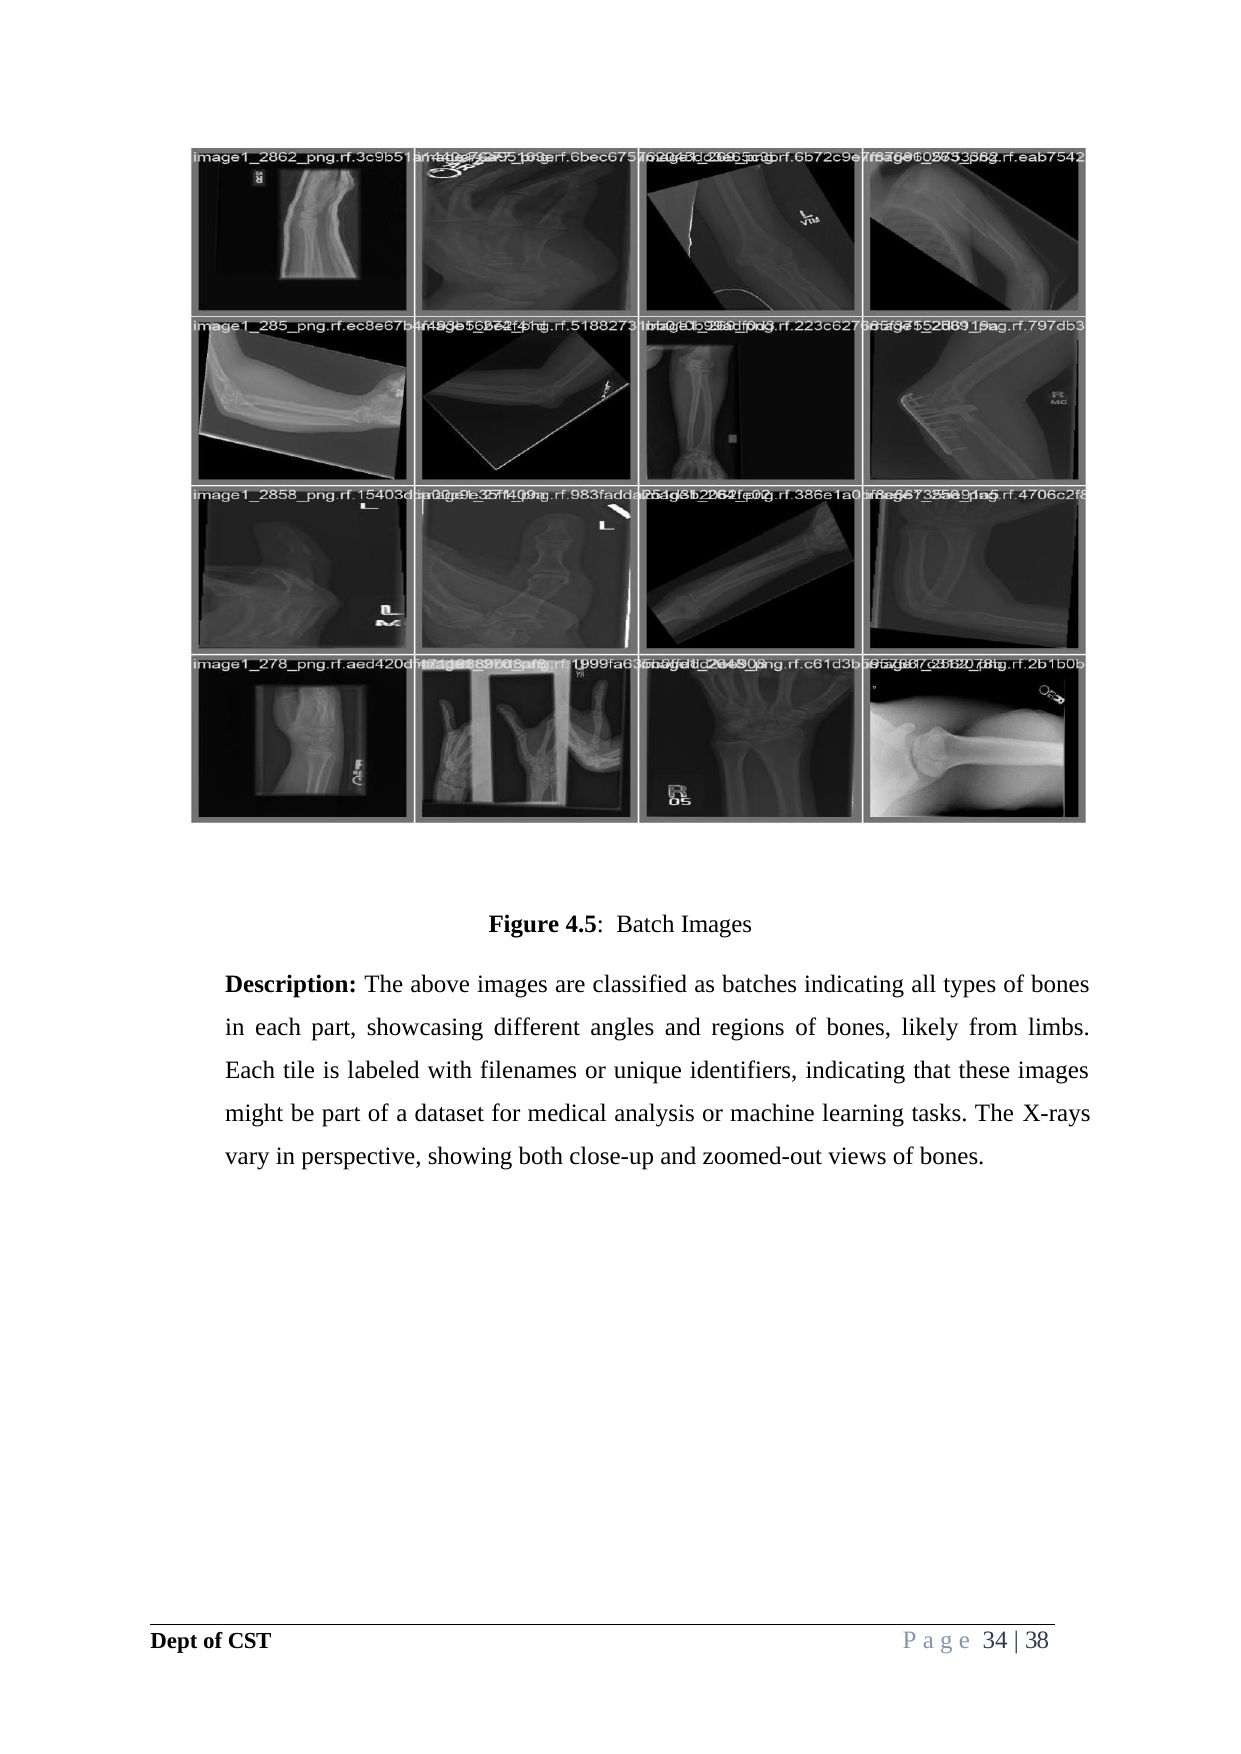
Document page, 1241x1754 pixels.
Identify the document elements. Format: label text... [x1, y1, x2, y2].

text Description: The above images are classified as batches indicating all types of bones in each part, showcasing different angles and regions of bones, likely from limbs. Each tile is labeled with filenames or unique identifiers, indicating that these images might be part of a dataset for medical analysis or machine learning tasks. The X-rays vary in perspective, showing both close-up and zoomed-out views of bones. [225, 969, 1090, 1170]
picture [190, 147, 1086, 823]
text Figure 4.5: Batch Images [89, 909, 1151, 938]
